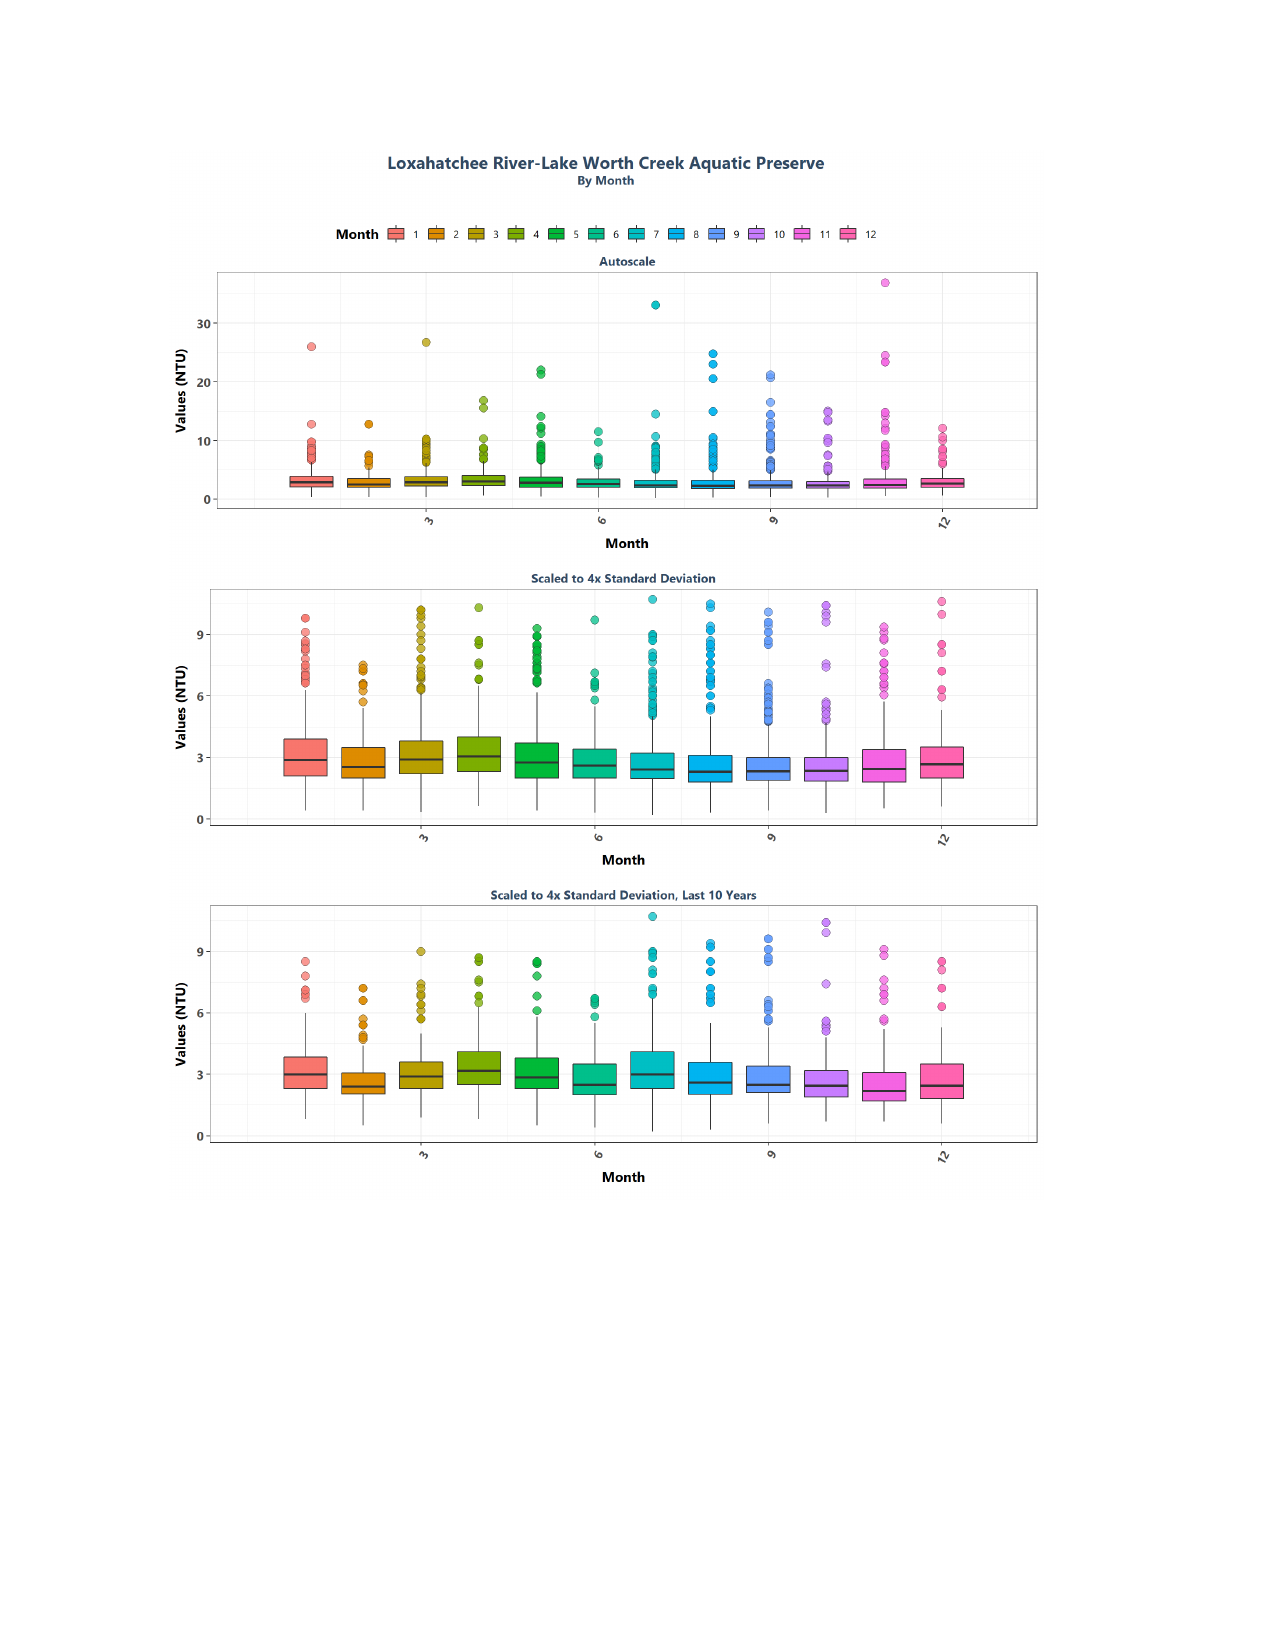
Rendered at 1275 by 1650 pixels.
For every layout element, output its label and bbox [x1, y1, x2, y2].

picture [168, 150, 1044, 1200]
